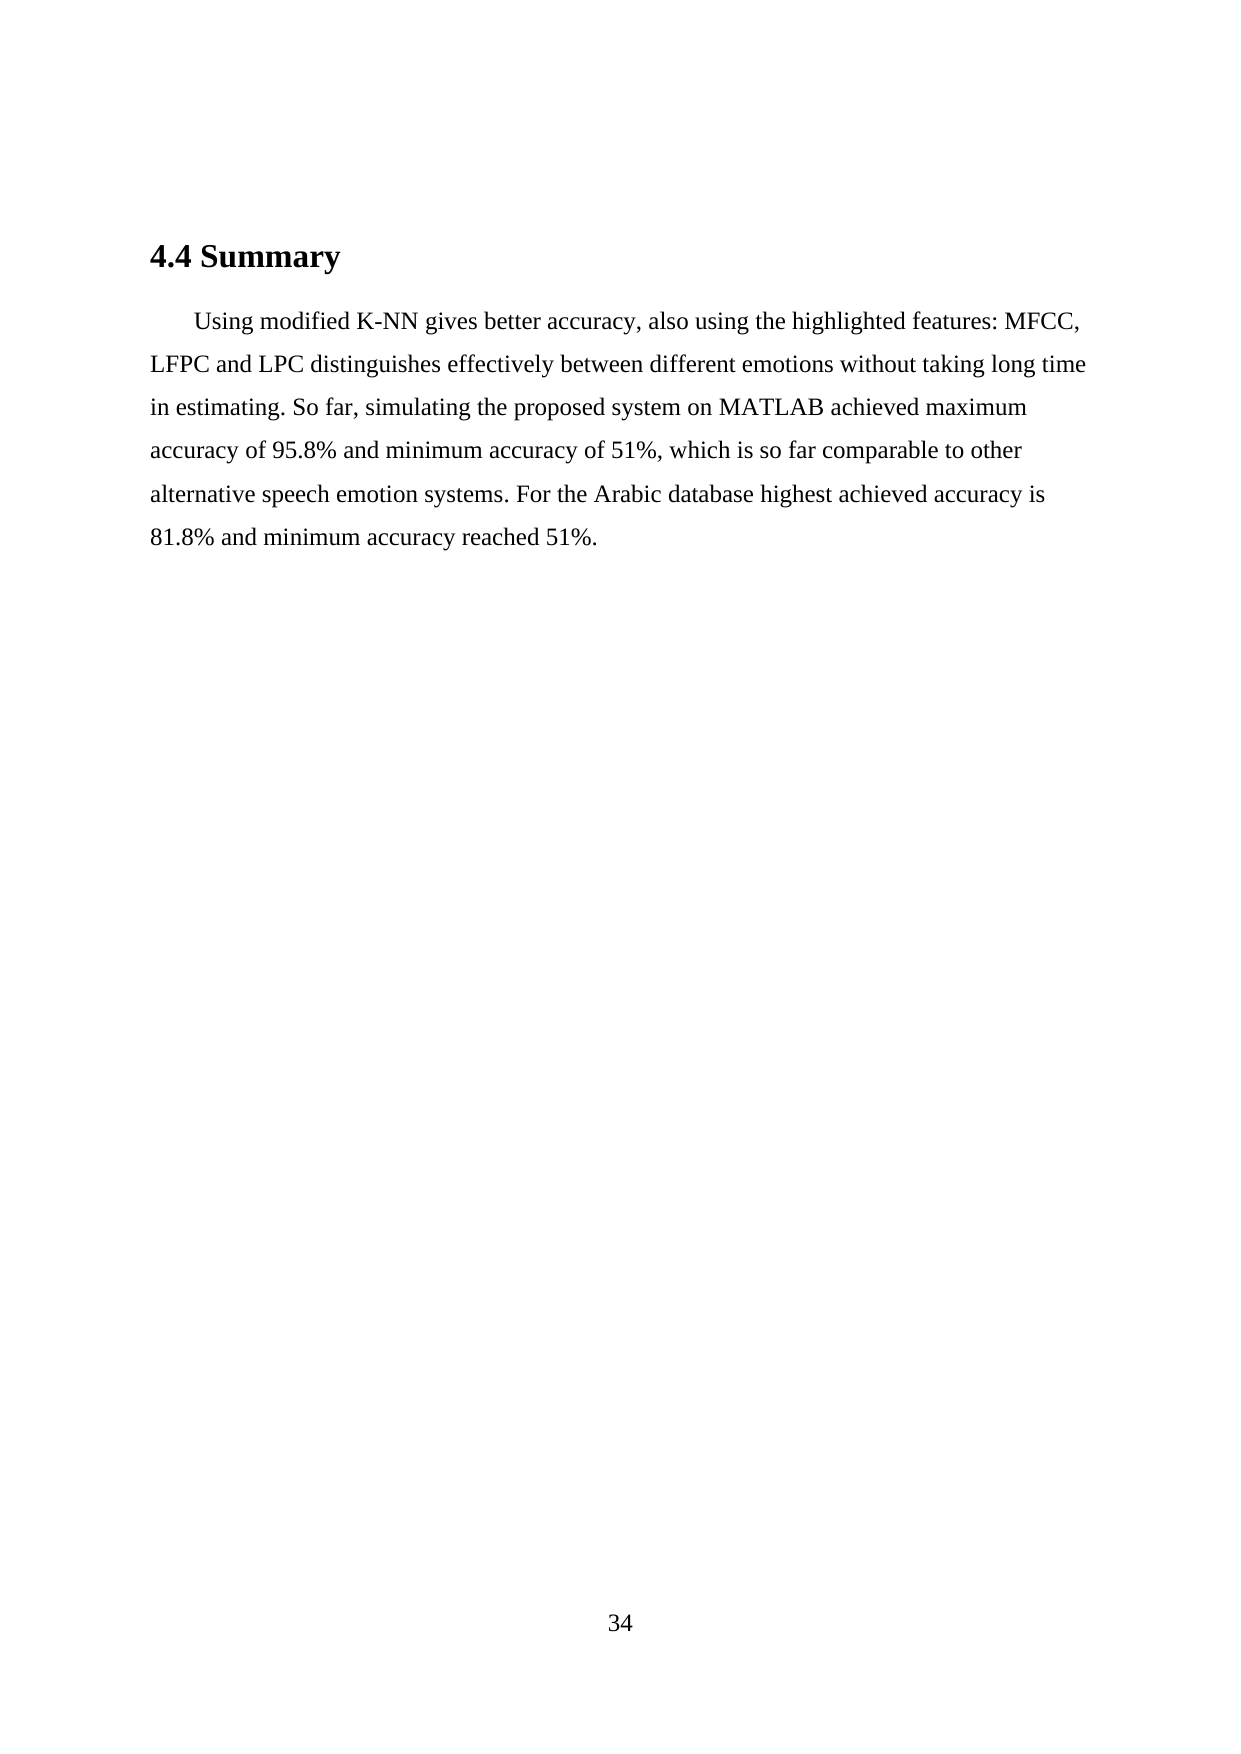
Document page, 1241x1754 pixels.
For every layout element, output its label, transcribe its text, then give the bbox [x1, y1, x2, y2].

text Using modified K-NN gives better accuracy, also using the highlighted features: MFCC, LFPC and LPC distinguishes effectively between different emotions without taking long time in estimating. So far, simulating the proposed system on MATLAB achieved maximum accuracy of 95.8% and minimum accuracy of 51%, which is so far comparable to other alternative speech emotion systems. For the Arabic database highest achieved accuracy is 81.8% and minimum accuracy reached 51%. [150, 306, 1090, 551]
subtitle 4.4 Summary [150, 236, 1090, 274]
